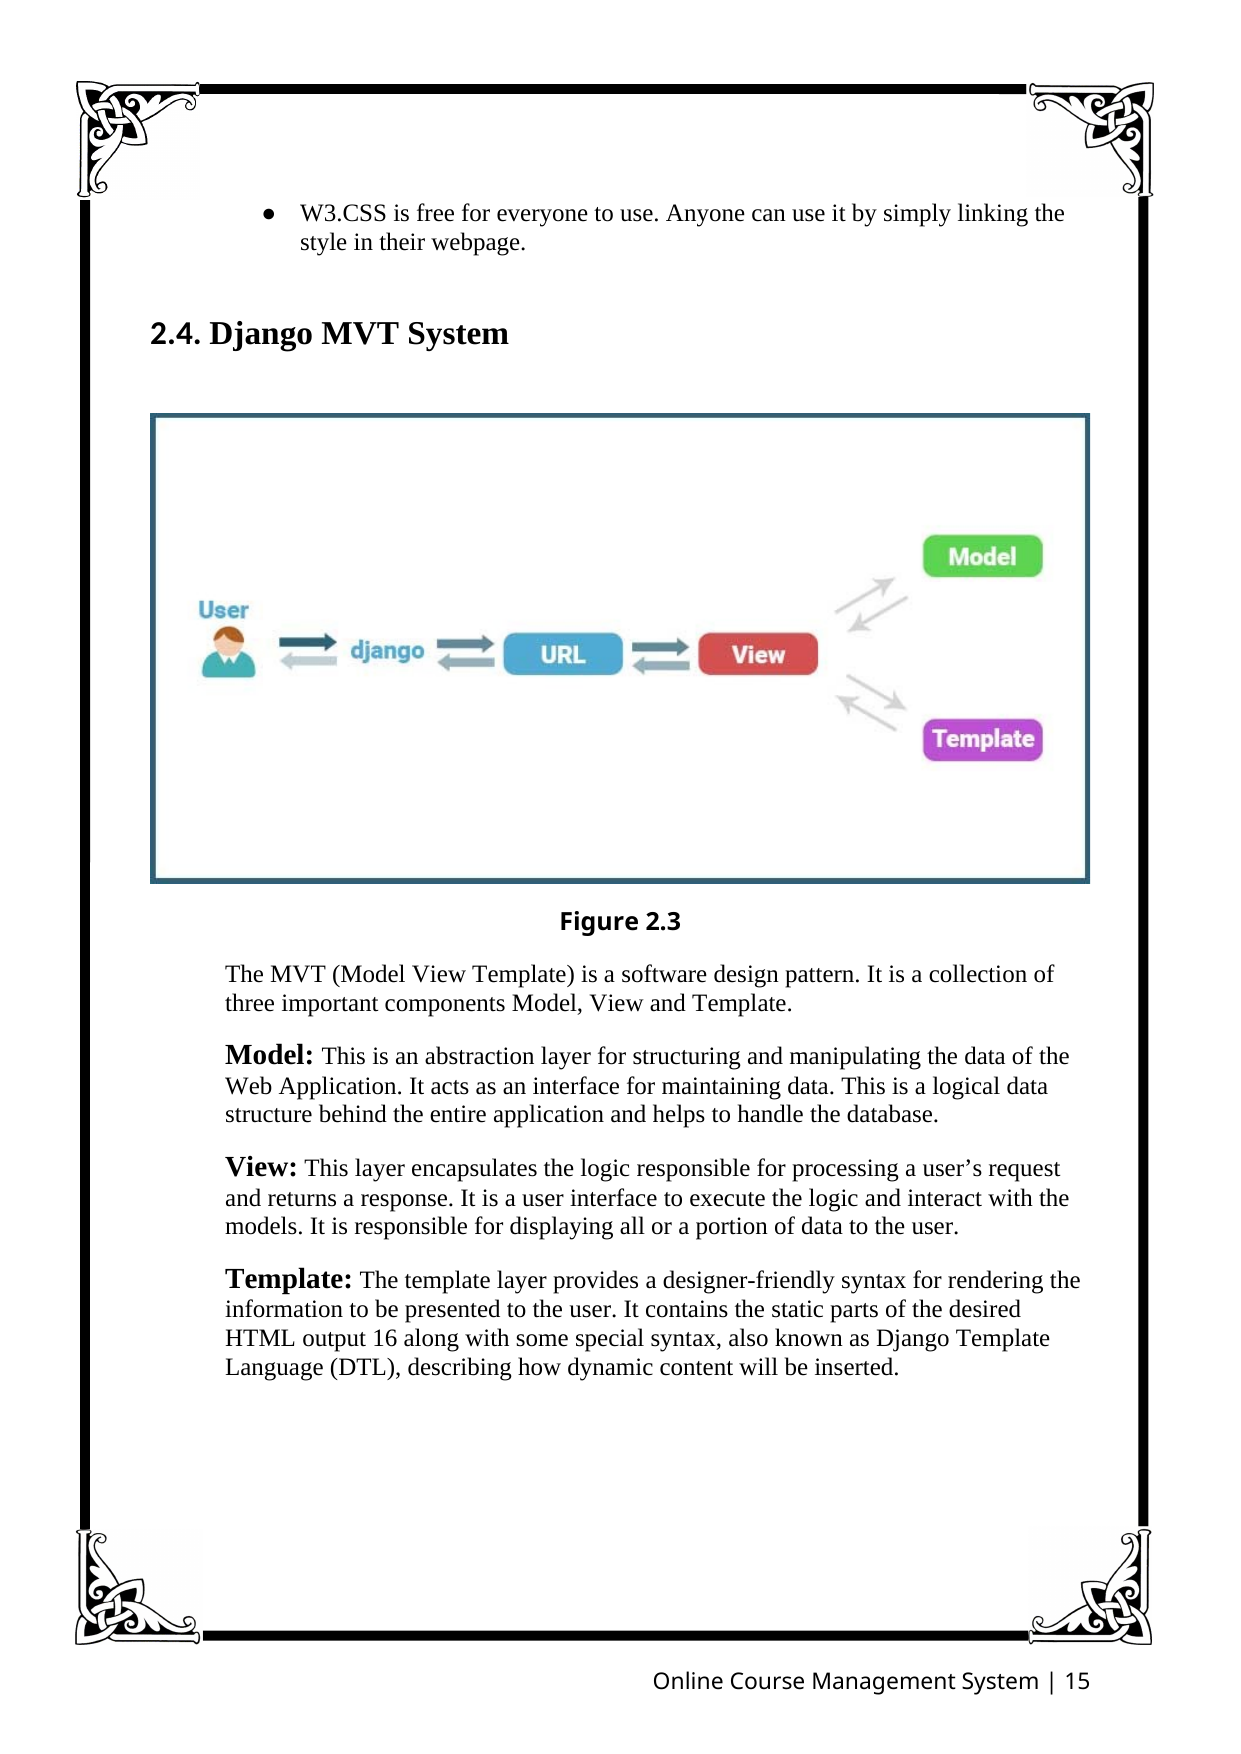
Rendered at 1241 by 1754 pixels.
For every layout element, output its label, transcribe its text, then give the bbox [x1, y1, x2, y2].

picture [76, 1530, 203, 1644]
text The MVT (Model View Template) is a software design pattern. It is a collection of three important components Model, View and Template. [225, 959, 1090, 1016]
text View: This layer encapsulates the logic responsible for processing a user’s request and returns a response. It is a user interface to execute the logic and interact with the models. It is responsible for displaying all or a portion of data to the user. [225, 1149, 1090, 1240]
picture [76, 81, 200, 200]
picture [150, 413, 1091, 884]
text Model: This is an abstraction layer for structuring and manipulating the data of the Web Application. It acts as an interface for maintaining data. This is a logical data structure behind the entire application and helps to handle the database. [225, 1037, 1090, 1128]
picture [1029, 1527, 1152, 1644]
text Template: The template layer provides a designer-friendly syntax for rendering the information to be presented to the user. It contains the static parts of the desired HTML output 16 along with some special syntax, also known as Django Template Language (DTL), describing how dynamic content will be inserted. [225, 1261, 1090, 1381]
text 2.4. Django MVT System [150, 312, 1090, 353]
picture [1027, 83, 1153, 197]
text Figure 2.3 [150, 884, 1090, 938]
list W3.CSS is free for everyone to use. Anyone can use it by simply linking the style in their webpage. [262, 197, 1090, 256]
